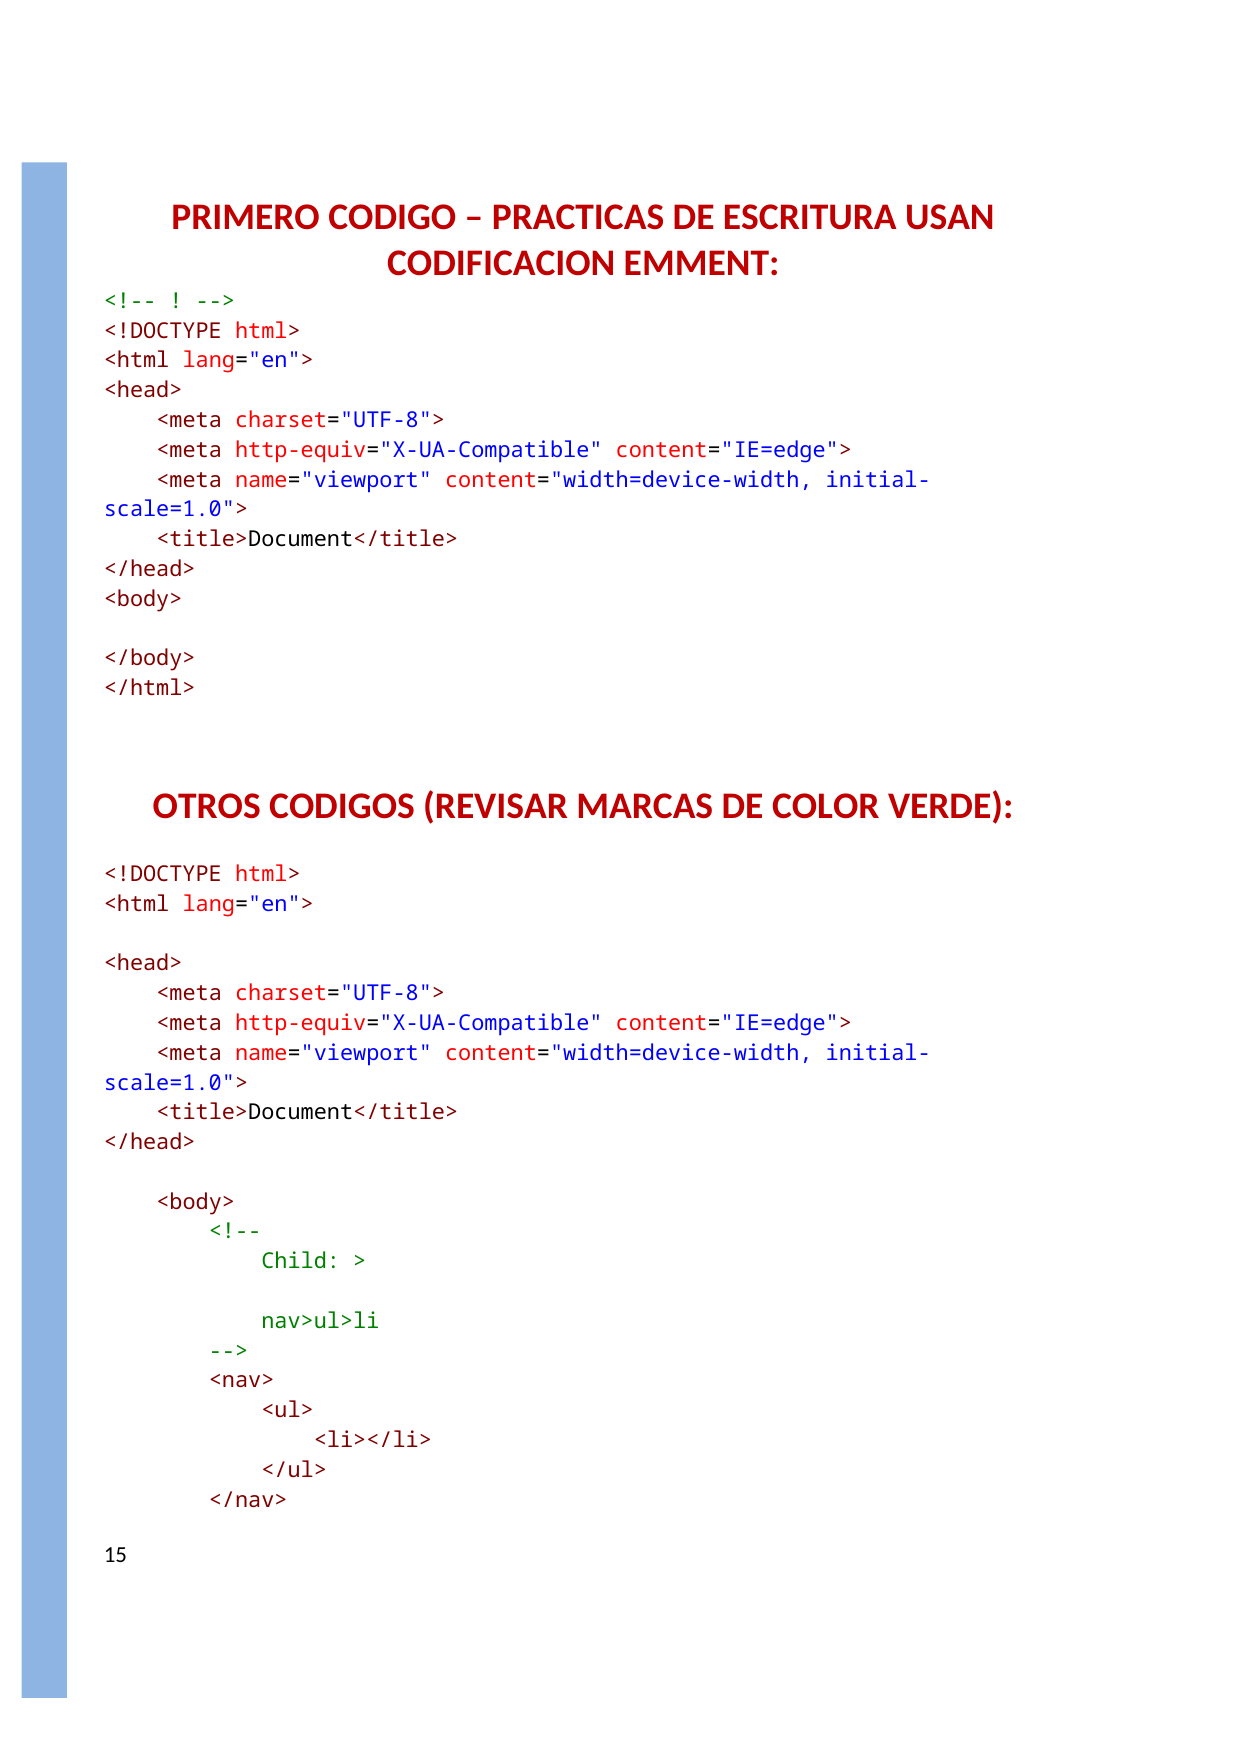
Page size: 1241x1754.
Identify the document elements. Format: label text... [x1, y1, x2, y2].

text <body> [103, 1186, 1063, 1215]
text </ul> [103, 1454, 1063, 1483]
text <!-- [103, 1215, 1063, 1245]
text <head> [103, 947, 1063, 977]
text <!-- ! --> [103, 285, 1063, 315]
text <title>Document</title> [103, 523, 1063, 553]
text <meta name="viewport" content="width=device-width, initial-scale=1.0"> [103, 1037, 1063, 1096]
text <body> [103, 583, 1063, 613]
text <ul> [103, 1394, 1063, 1424]
text <html lang="en"> [103, 344, 1063, 374]
text <meta http-equiv="X-UA-Compatible" content="IE=edge"> [103, 1007, 1063, 1037]
text <li></li> [103, 1424, 1063, 1454]
text <meta name="viewport" content="width=device-width, initial-scale=1.0"> [103, 464, 1063, 523]
text </html> [103, 672, 1063, 702]
text </nav> [103, 1483, 1063, 1513]
text <html lang="en"> [103, 888, 1063, 917]
text <head> [103, 374, 1063, 404]
text --> [103, 1334, 1063, 1364]
text nav>ul>li [103, 1305, 1063, 1334]
text </head> [103, 1126, 1063, 1156]
text <meta charset="UTF-8"> [103, 977, 1063, 1007]
text </body> [103, 642, 1063, 672]
text <!DOCTYPE html> [103, 315, 1063, 344]
text <meta charset="UTF-8"> [103, 404, 1063, 434]
text <title>Document</title> [103, 1096, 1063, 1126]
text PRIMERO CODIGO – PRACTICAS DE ESCRITURA USAN CODIFICACION EMMENT: [103, 193, 1063, 285]
text </head> [103, 553, 1063, 583]
text <meta http-equiv="X-UA-Compatible" content="IE=edge"> [103, 434, 1063, 464]
text OTROS CODIGOS (REVISAR MARCAS DE COLOR VERDE): [103, 782, 1063, 828]
text <!DOCTYPE html> [103, 858, 1063, 888]
text Child: > [103, 1245, 1063, 1275]
text <nav> [103, 1364, 1063, 1394]
